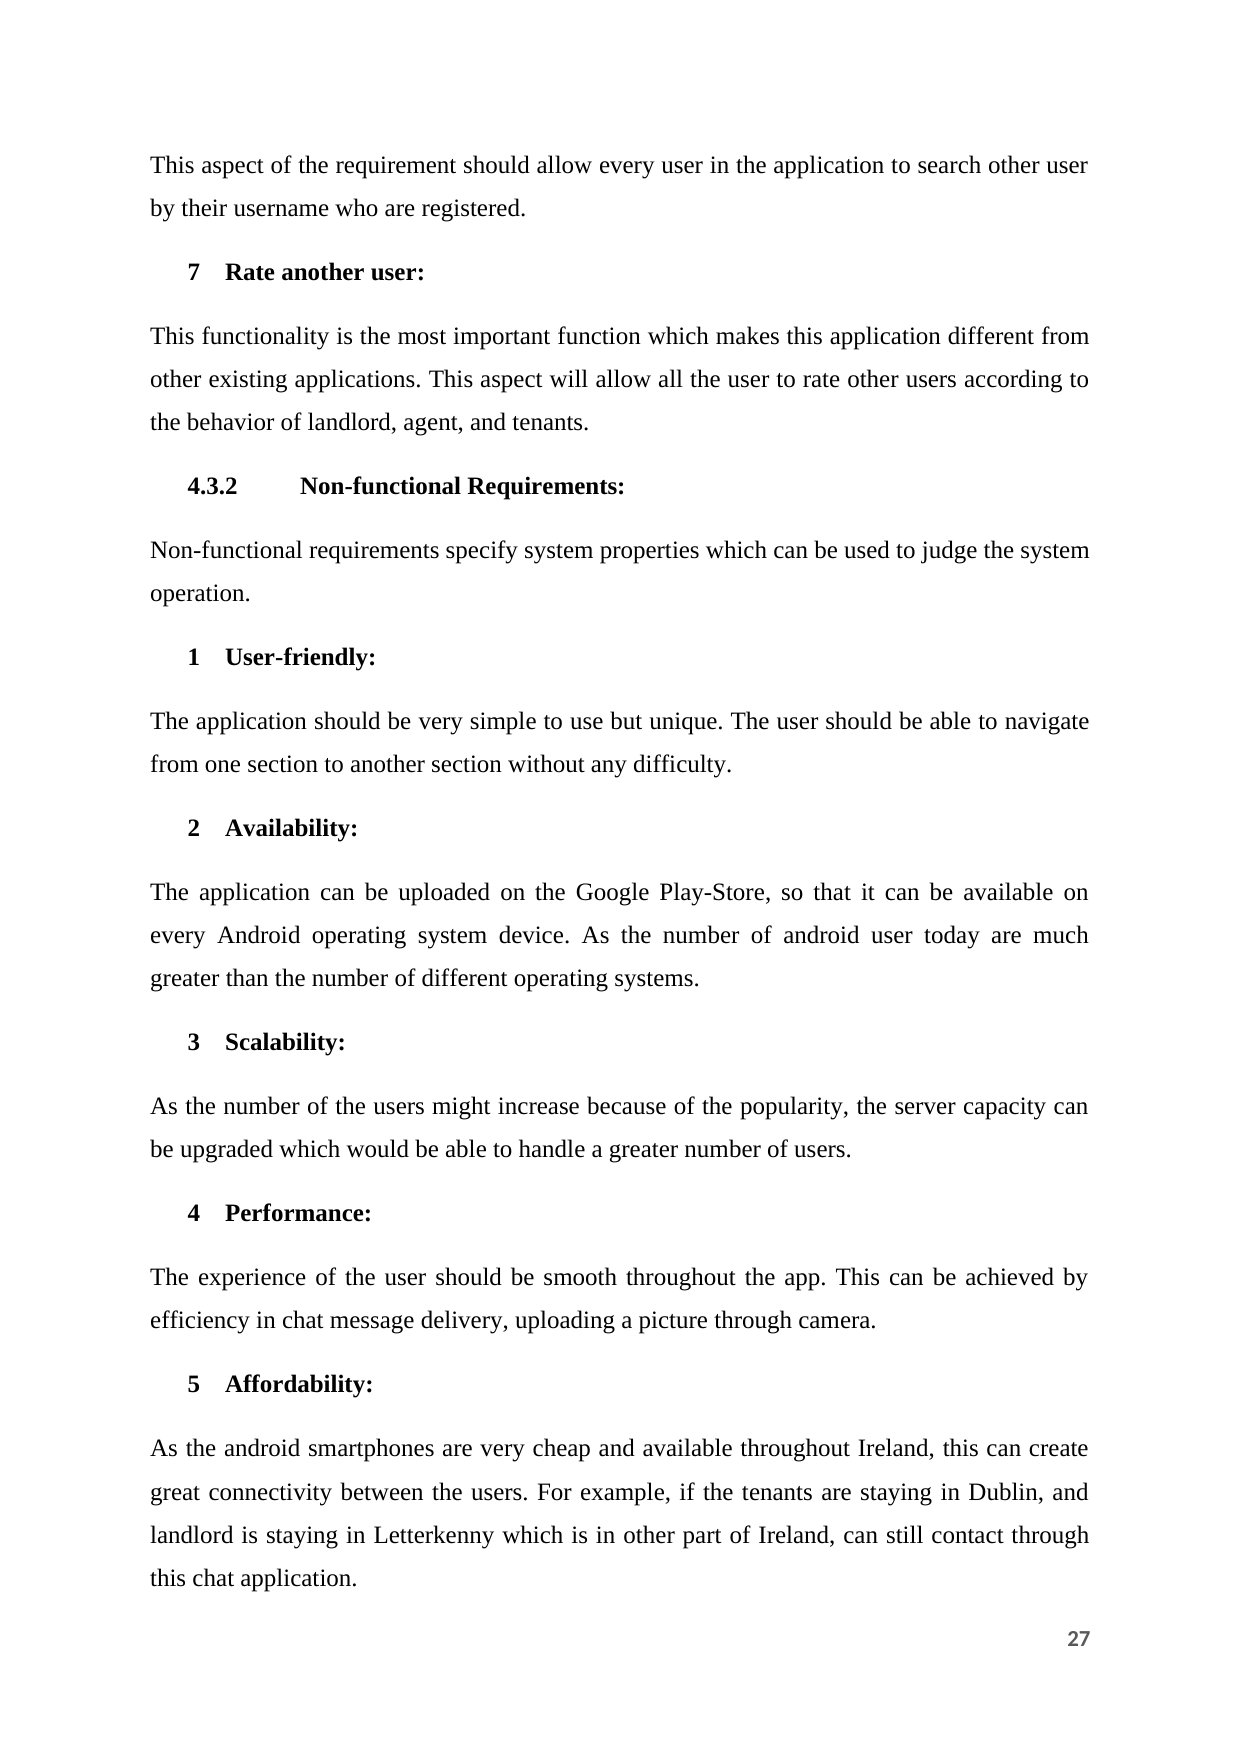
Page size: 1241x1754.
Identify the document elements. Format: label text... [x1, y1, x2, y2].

text As the number of the users might increase because of the popularity, the server capacity can be upgraded which would be able to handle a greater number of users. [150, 1091, 1090, 1163]
text This aspect of the requirement should allow every user in the application to search other user by their username who are registered. [150, 150, 1090, 222]
list Performance: [187, 1198, 1090, 1227]
list Scalability: [187, 1027, 1090, 1056]
text The application should be very simple to use but unique. The user should be able to navigate from one section to another section without any difficulty. [150, 706, 1090, 778]
text The experience of the user should be smooth throughout the app. This can be achieved by efficiency in chat message delivery, uploading a picture through camera. [150, 1262, 1090, 1334]
text As the android smartphones are very cheap and available throughout Ireland, this can create great connectivity between the users. For example, if the tenants are staying in Dublin, and landlord is staying in Letterkenny which is in other part of Ireland, can still contact through this chat application. [150, 1433, 1090, 1592]
list User-friendly: [187, 642, 1090, 671]
list Rate another user: [187, 257, 1090, 286]
text Non-functional requirements specify system properties which can be used to judge the system operation. [150, 535, 1090, 607]
text This functionality is the most important function which makes this application different from other existing applications. This aspect will allow all the user to rate other users according to the behavior of landlord, agent, and tenants. [150, 321, 1090, 436]
list Non-functional Requirements: [187, 471, 1090, 500]
list Availability: [187, 813, 1090, 842]
text The application can be uploaded on the Google Play-Store, so that it can be available on every Android operating system device. As the number of android user today are much greater than the number of different operating systems. [150, 877, 1090, 992]
list Affordability: [187, 1369, 1090, 1398]
